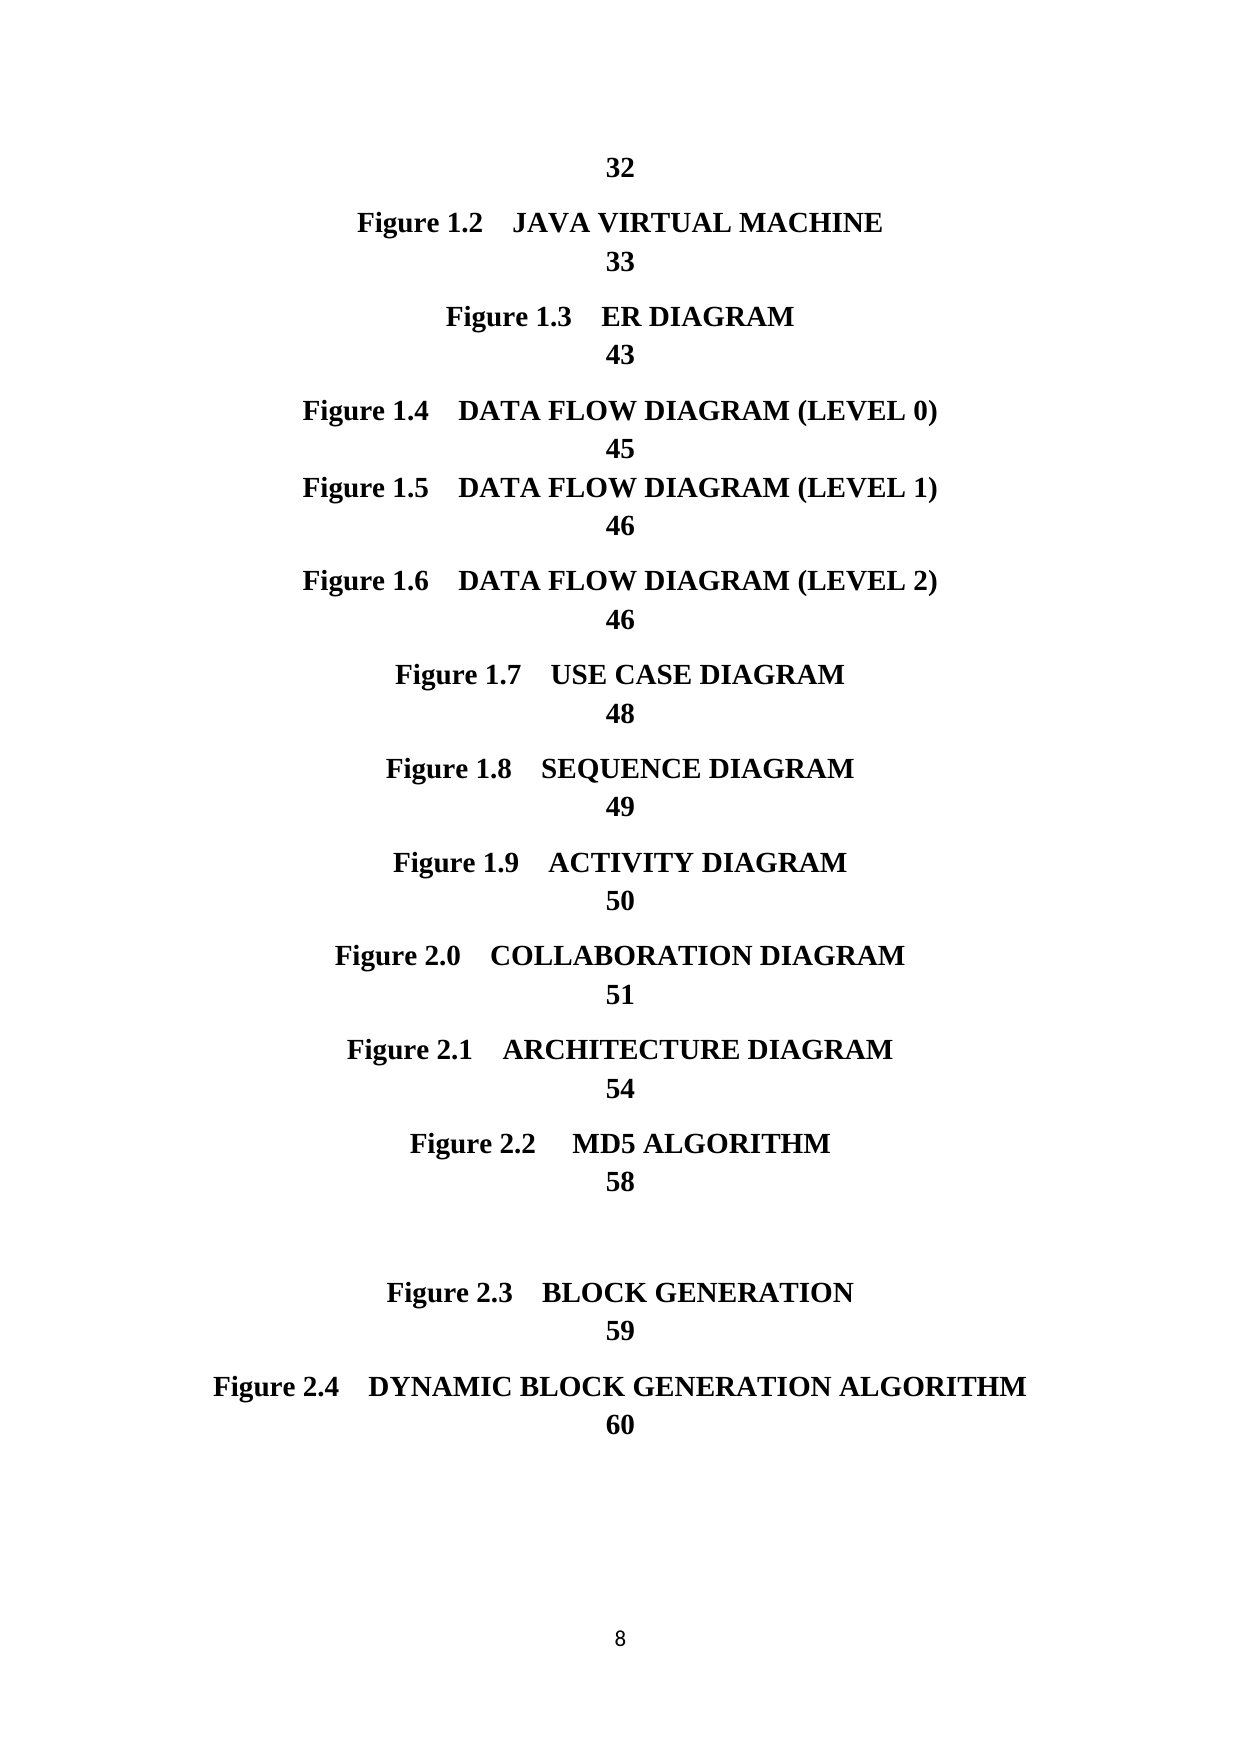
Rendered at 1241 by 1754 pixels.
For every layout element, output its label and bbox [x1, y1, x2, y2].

table_cell [150, 150, 1090, 1567]
